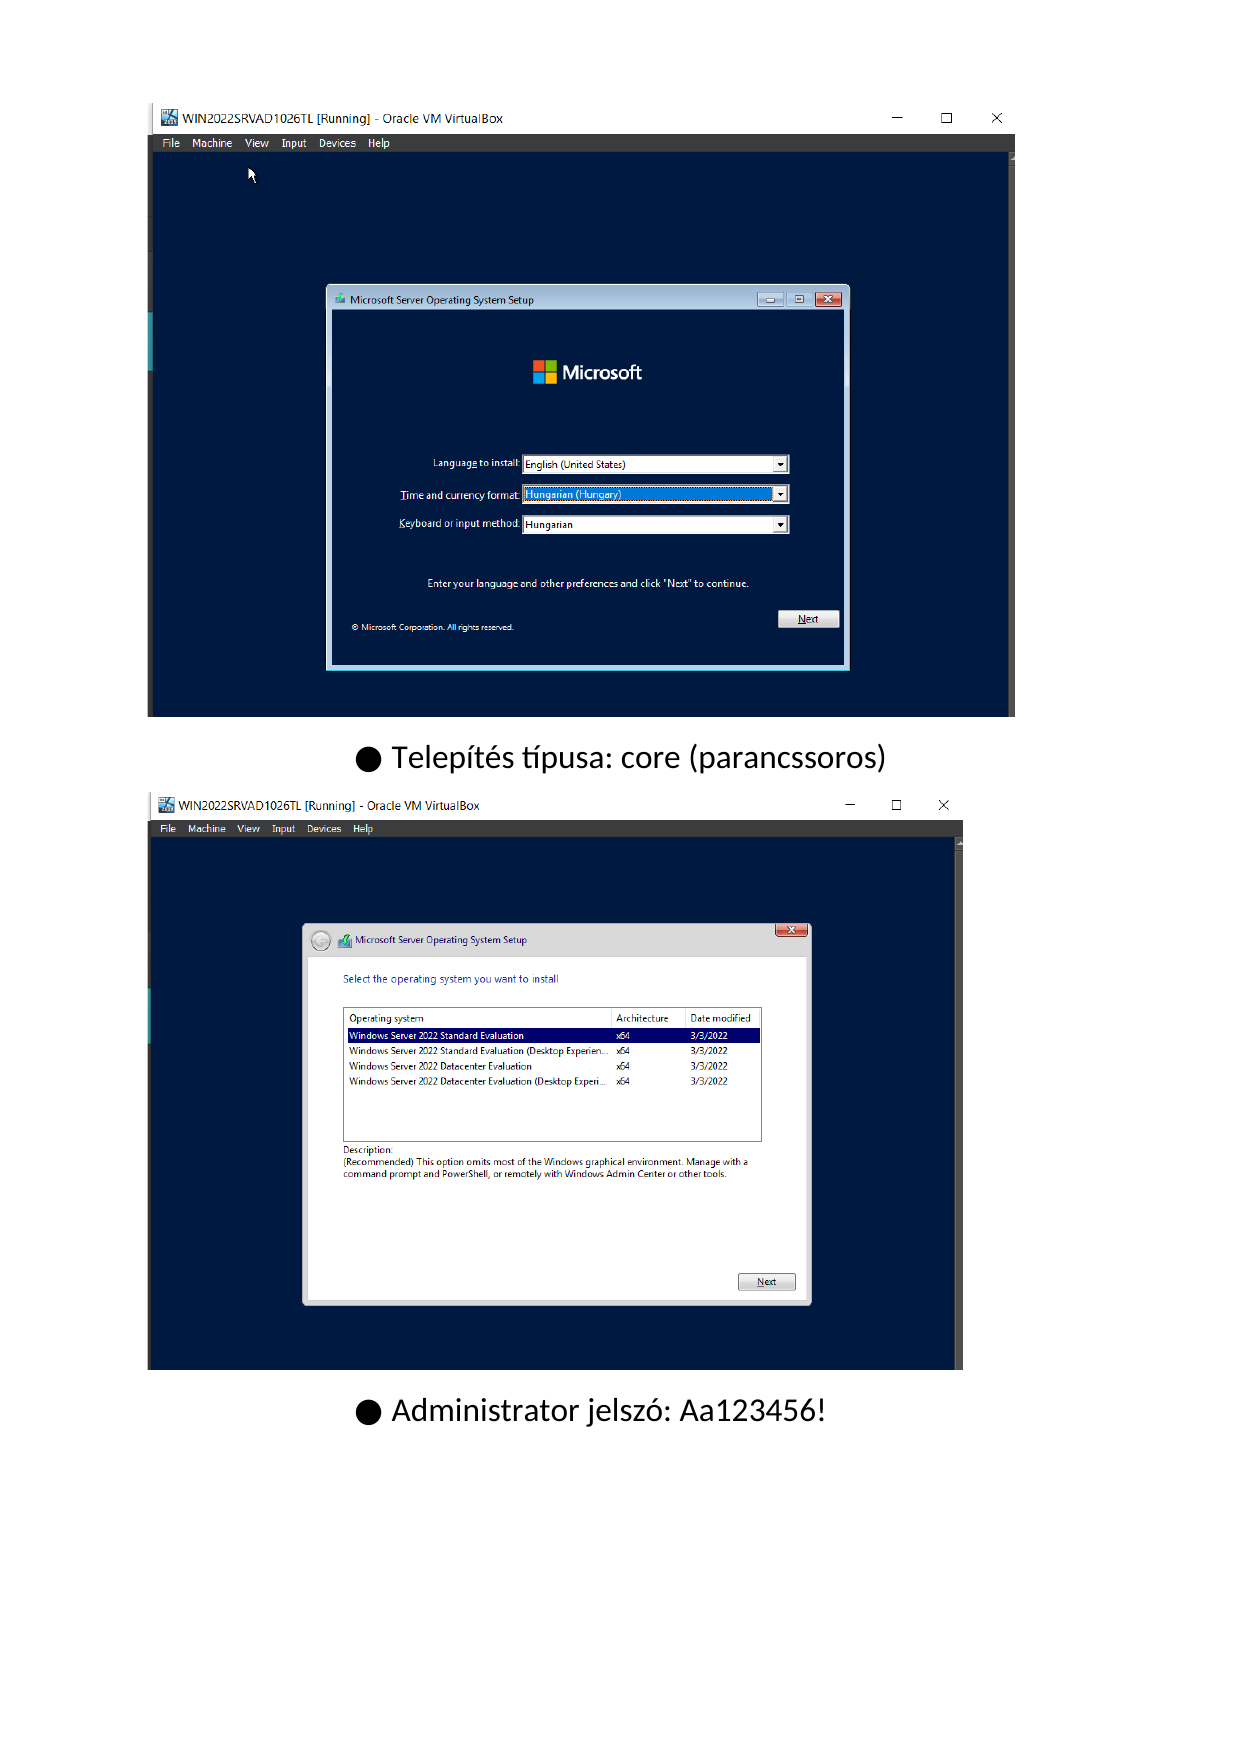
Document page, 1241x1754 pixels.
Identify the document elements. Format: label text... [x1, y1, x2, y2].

picture [147, 792, 963, 1370]
list Administrator jelszó: Aa123456! [354, 1372, 1093, 1440]
picture [147, 103, 1015, 717]
list Telepítés típusa: core (parancssoros) [354, 719, 1093, 787]
